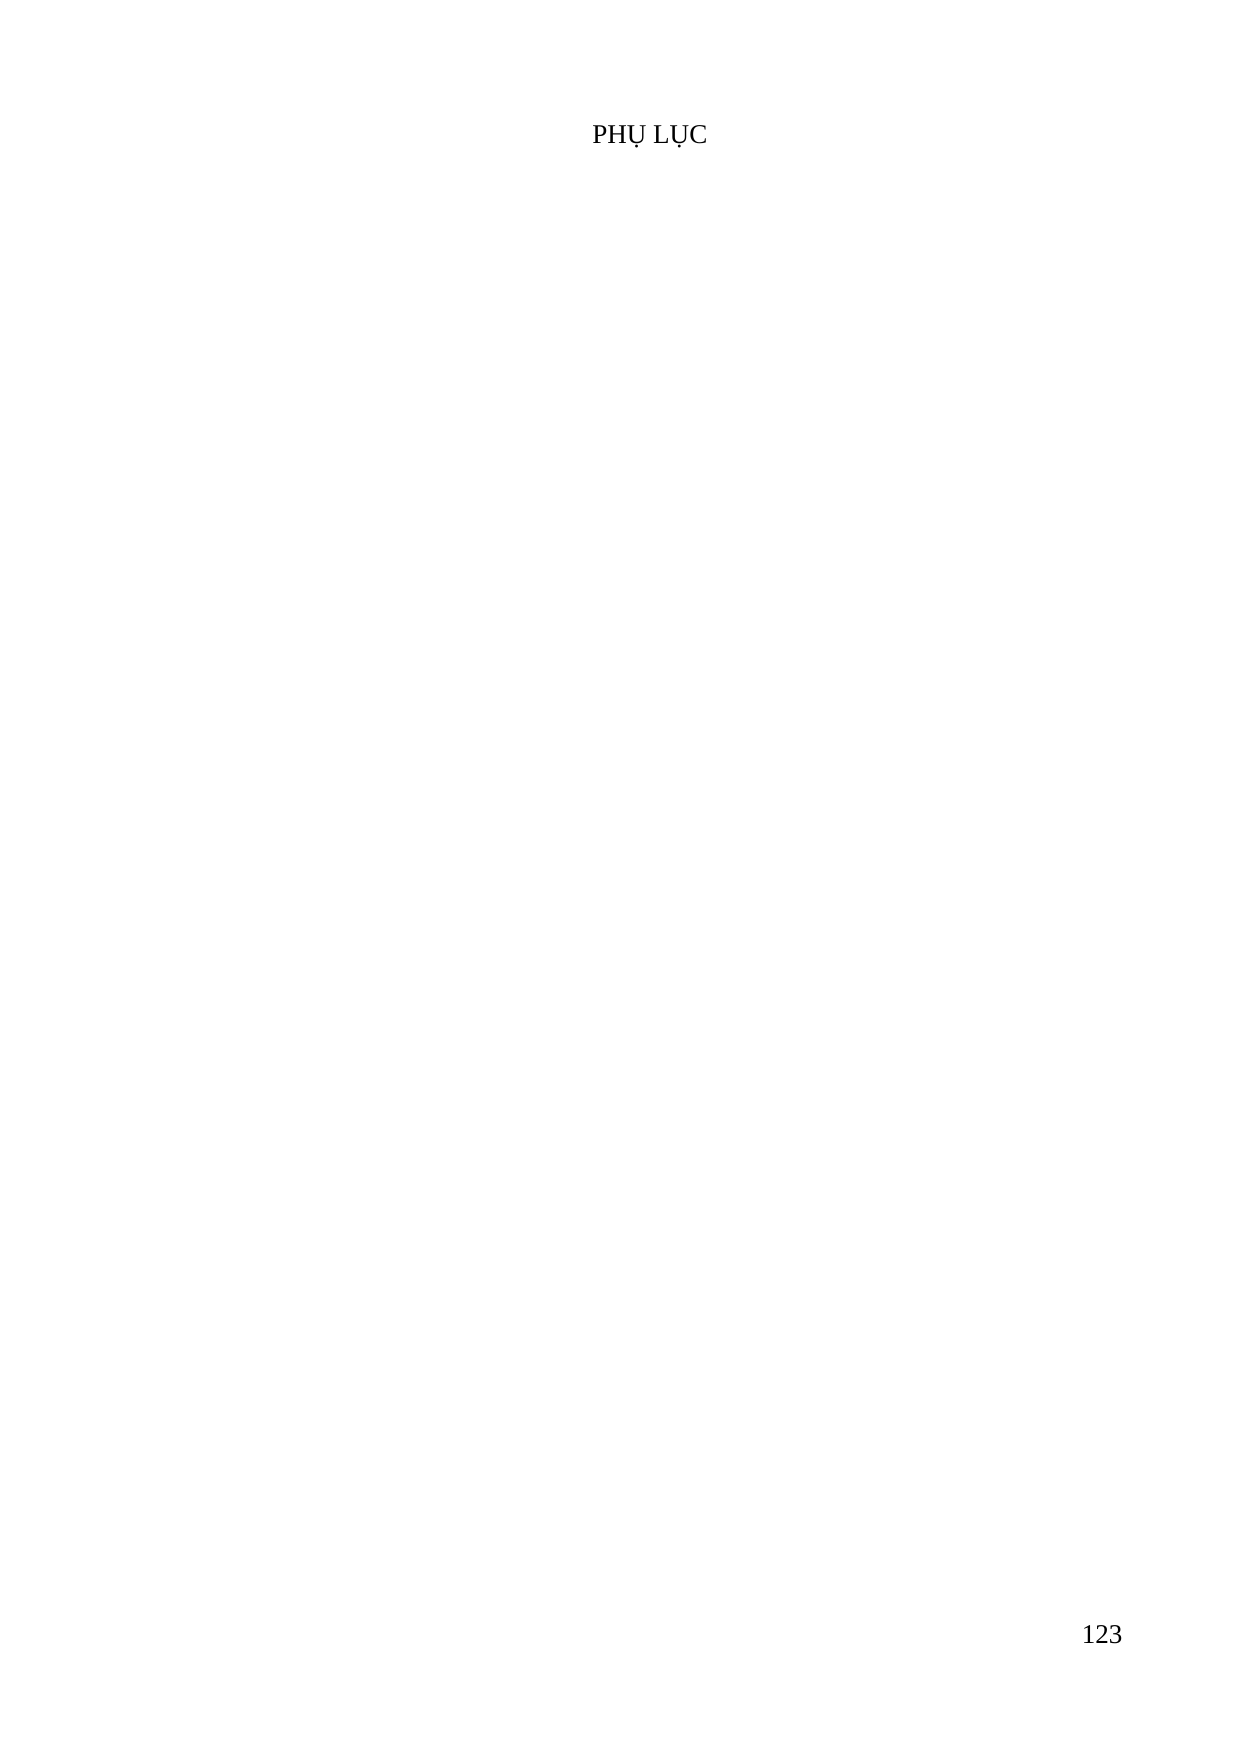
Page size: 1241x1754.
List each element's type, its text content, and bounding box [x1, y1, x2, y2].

text PHỤ LỤC [177, 118, 1122, 149]
